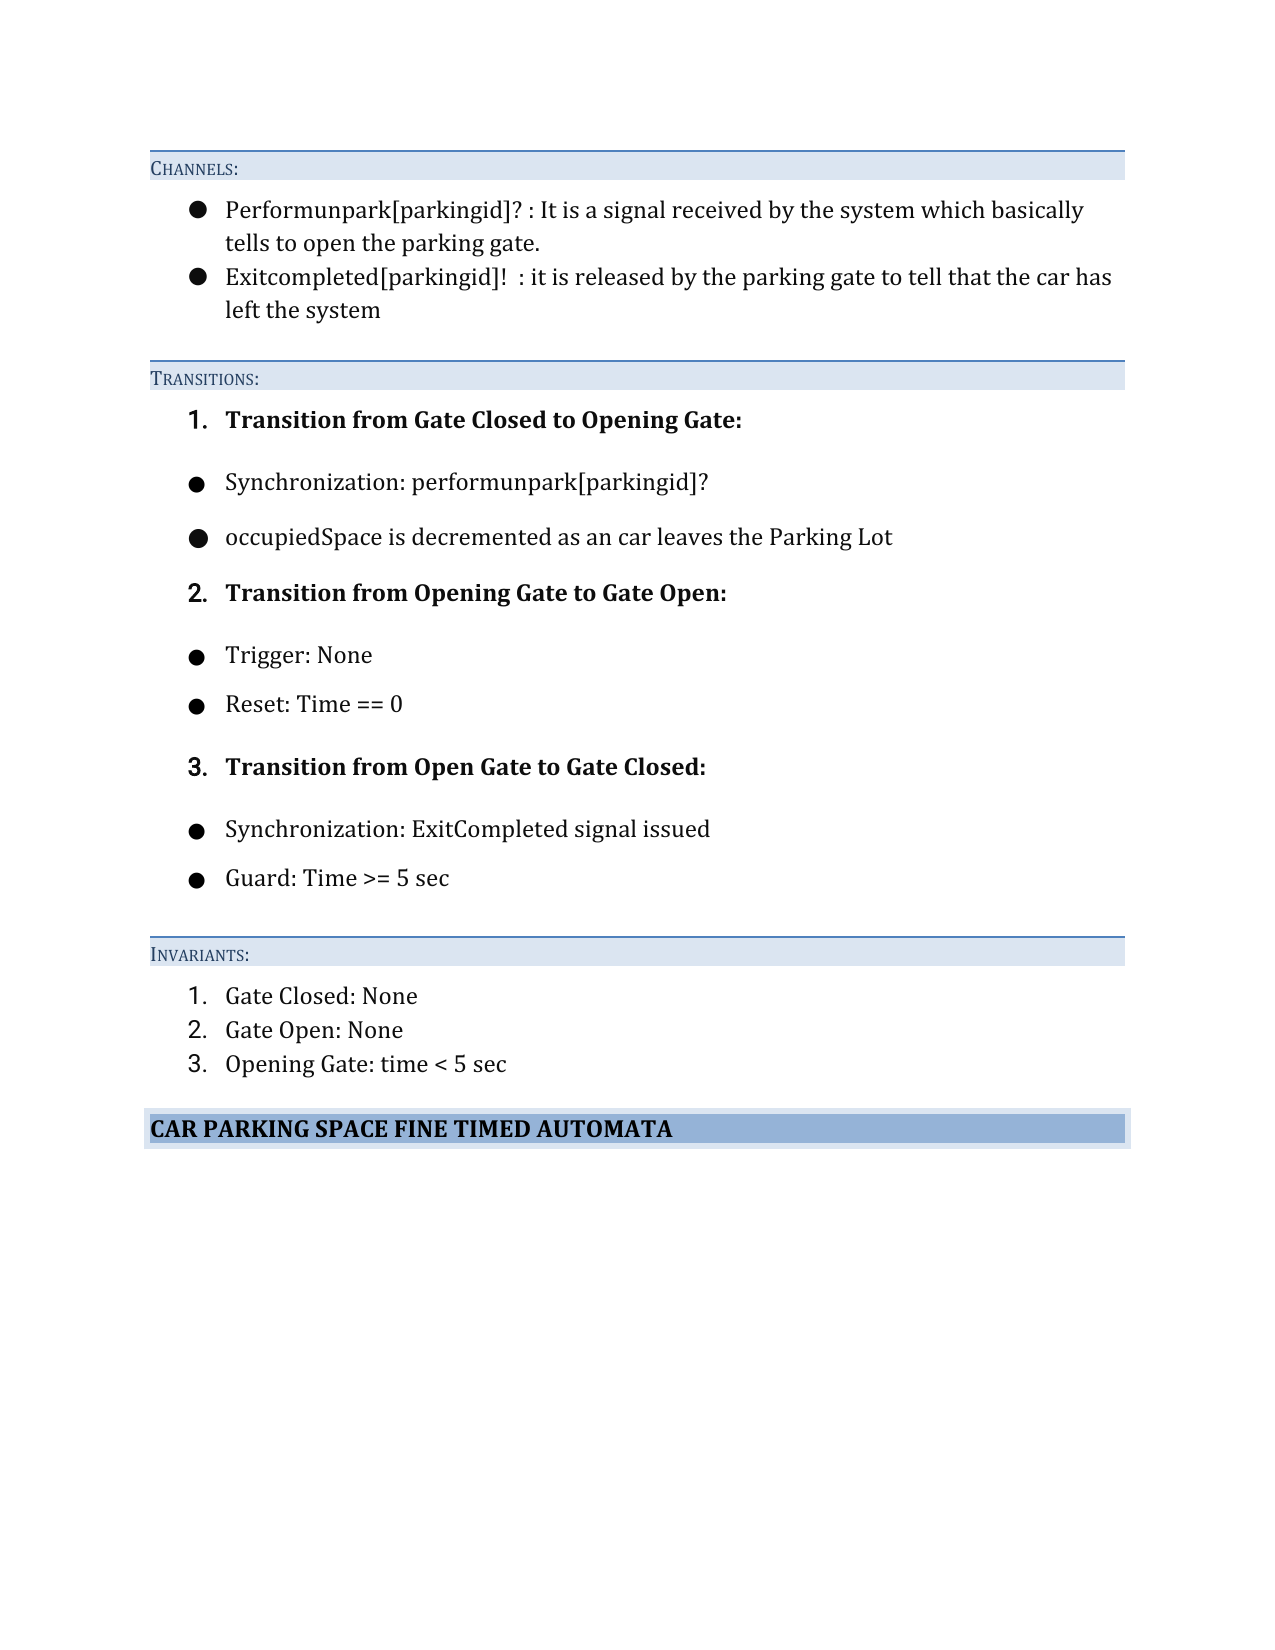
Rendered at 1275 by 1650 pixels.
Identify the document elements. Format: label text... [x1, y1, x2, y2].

list Synchronization: ExitCompleted signal issued [187, 807, 1125, 849]
list Exitcompleted[parkingid]! : it is released by the parking gate to tell that the car has left the system [187, 262, 1125, 324]
list Trigger: None [187, 633, 1125, 675]
list Reset: Time == 0 [187, 682, 1125, 724]
subtitle Transitions: [150, 362, 1125, 390]
list Transition from Open Gate to Gate Closed: [187, 752, 1125, 781]
subtitle Channels: [150, 152, 1125, 180]
list Synchronization: performunpark[parkingid]? [187, 459, 1125, 502]
list Transition from Opening Gate to Gate Open: [187, 578, 1125, 607]
list occupiedSpace is decremented as an car leaves the Parking Lot [187, 508, 1125, 560]
list Performunpark[parkingid]? : It is a signal received by the system which basically tells to open the parking gate. [187, 194, 1125, 257]
list Guard: Time >= 5 sec [187, 856, 1125, 898]
list Transition from Gate Closed to Opening Gate: [187, 404, 1125, 434]
subtitle Invariants: [150, 938, 1125, 966]
list Gate Closed: None [187, 980, 1125, 1010]
list Gate Open: None [187, 1014, 1125, 1044]
subtitle CAR PARKING SPACE FINE TIMED AUTOMATA [150, 1114, 1125, 1143]
list Opening Gate: time < 5 sec [187, 1049, 1125, 1078]
